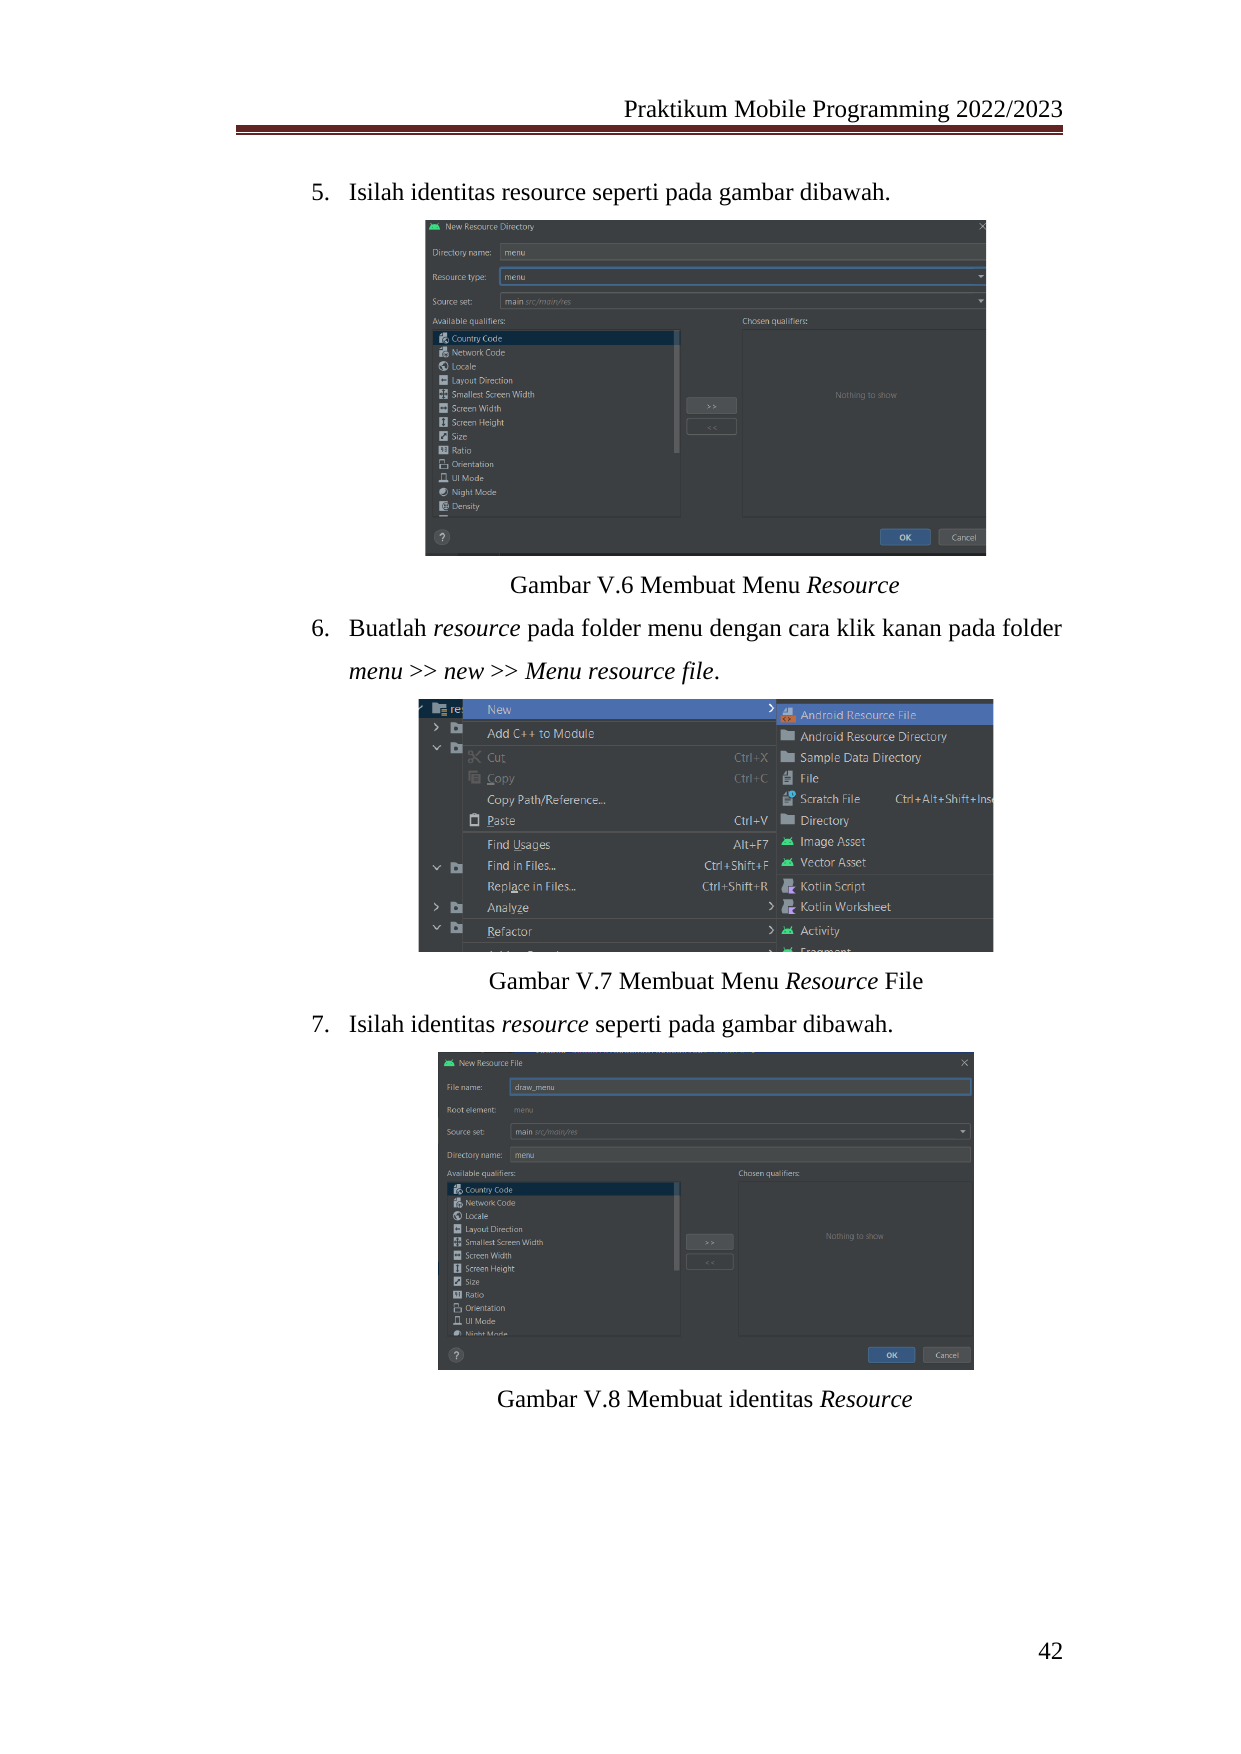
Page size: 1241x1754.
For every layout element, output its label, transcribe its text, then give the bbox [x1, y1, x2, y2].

list Isilah identitas resource seperti pada gambar dibawah. [311, 177, 1063, 206]
list Isilah identitas resource seperti pada gambar dibawah. [311, 1009, 1063, 1038]
picture [438, 1052, 974, 1370]
picture [418, 699, 994, 952]
subtitle Membuat Menu Resource File [349, 966, 1063, 995]
list Buatlah resource pada folder menu dengan cara klik kanan pada folder menu >> new >> Menu resource file. [311, 613, 1063, 685]
subtitle Membuat Menu Resource [349, 570, 1063, 599]
picture [425, 220, 987, 556]
subtitle Membuat identitas Resource [349, 1384, 1063, 1413]
